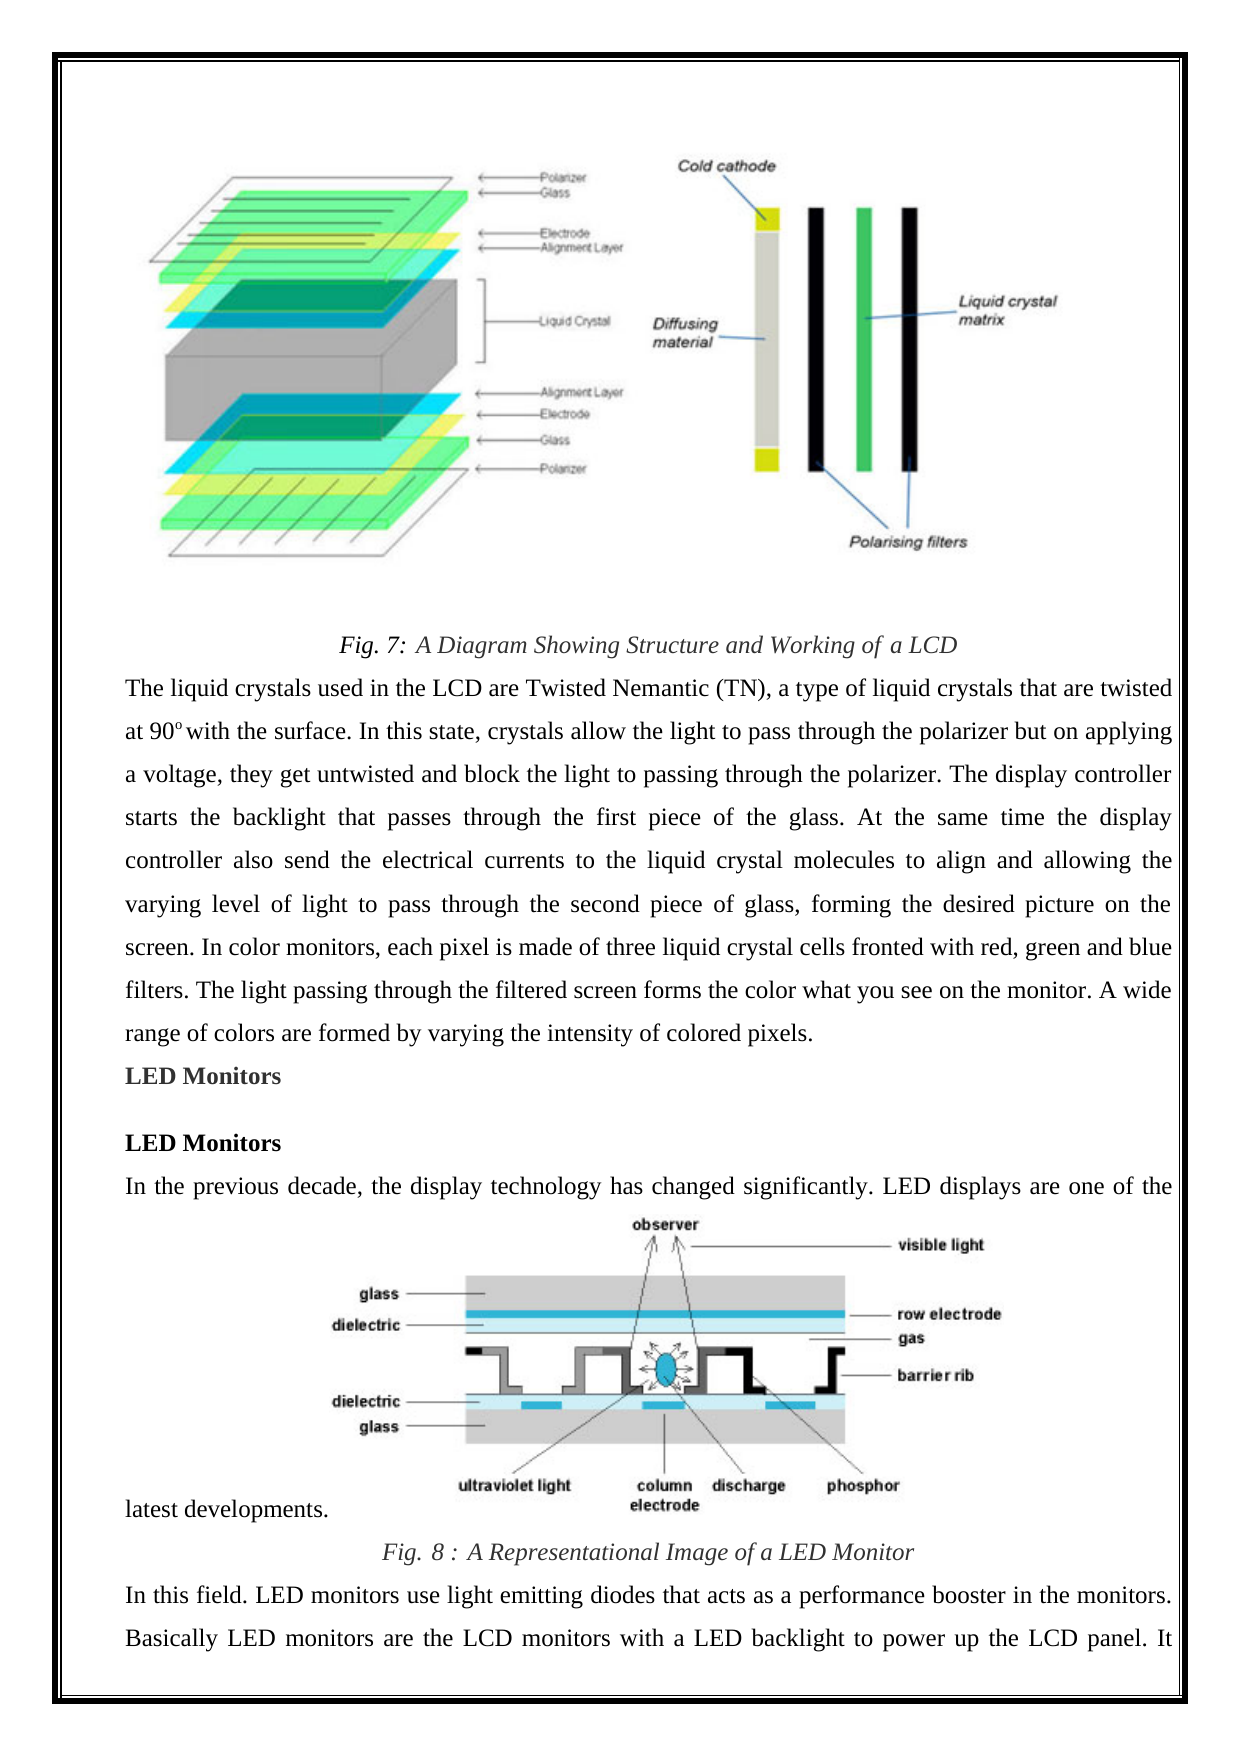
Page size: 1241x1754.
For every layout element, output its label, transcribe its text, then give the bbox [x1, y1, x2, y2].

text LED Monitors [125, 1128, 1173, 1157]
text Fig. 7: A Diagram Showing Structure and Working of a LCD [125, 630, 1173, 659]
picture [329, 1214, 1004, 1518]
text Fig. 8 : A Representational Image of a LED Monitor [125, 1537, 1173, 1566]
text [125, 1580, 1173, 1652]
text LED Monitors [125, 1061, 1173, 1090]
text The liquid crystals used in the LCD are Twisted Nemantic (TN), a type of liquid crystals that are twisted at 90o with the surface. In this state, crystals allow the light to pass through the polarizer but on applying a voltage, they get untwisted and block the light to passing through the polarizer. The display controller starts the backlight that passes through the first piece of the glass. At the same time the display controller also send the electrical currents to the liquid crystal molecules to align and allowing the varying level of light to pass through the second piece of glass, forming the desired picture on the screen. In color monitors, each pixel is made of three liquid crystal cells fronted with red, green and blue filters. The light passing through the filtered screen forms the color what you see on the monitor. A wide range of colors are formed by varying the intensity of colored pixels. [125, 673, 1173, 1047]
picture [125, 141, 1063, 573]
